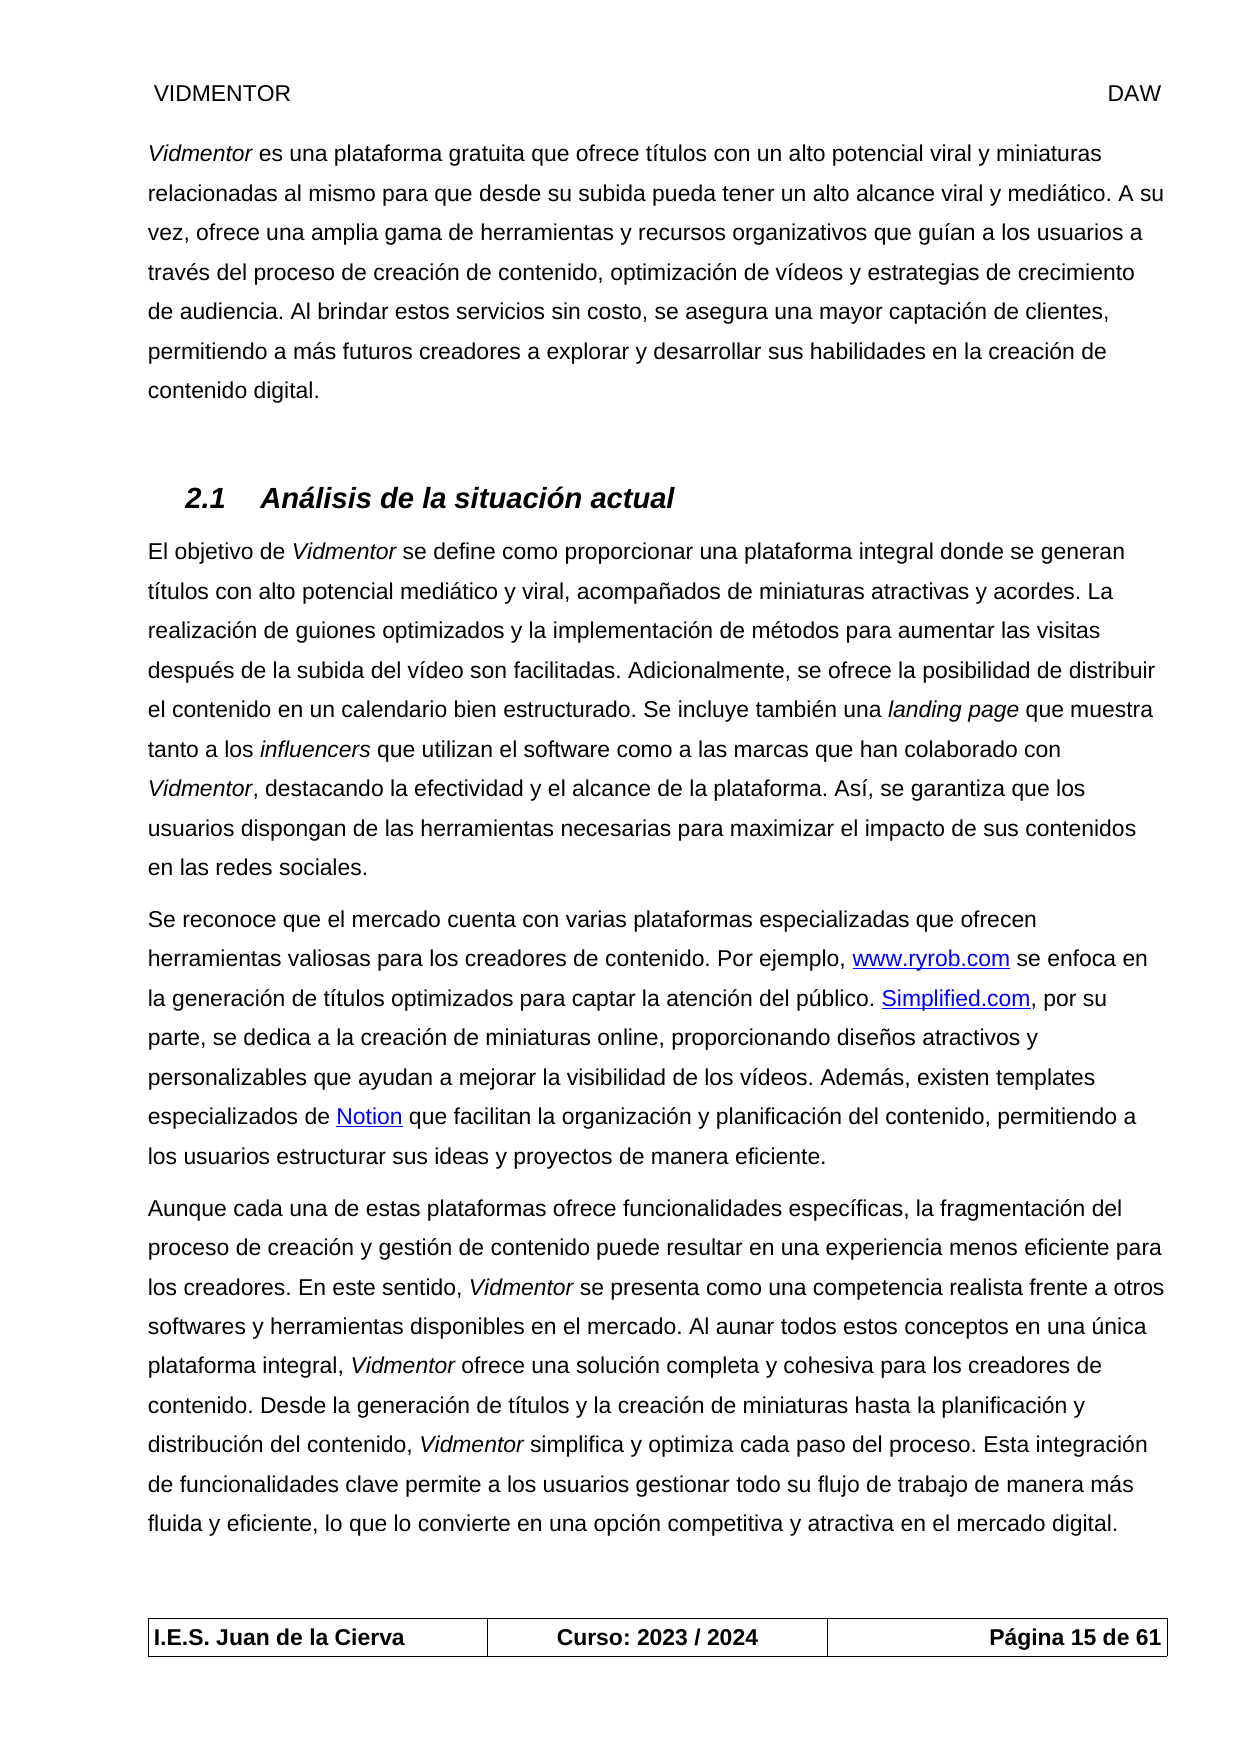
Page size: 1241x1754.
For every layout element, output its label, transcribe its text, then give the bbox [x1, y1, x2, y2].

text Se reconoce que el mercado cuenta con varias plataformas especializadas que ofrecen herramientas valiosas para los creadores de contenido. Por ejemplo, www.ryrob.com se enfoca en la generación de títulos optimizados para captar la atención del público. Simplified.com, por su parte, se dedica a la creación de miniaturas online, proporcionando diseños atractivos y personalizables que ayudan a mejorar la visibilidad de los vídeos. Además, existen templates especializados de Notion que facilitan la organización y planificación del contenido, permitiendo a los usuarios estructurar sus ideas y proyectos de manera eficiente. [148, 906, 1167, 1169]
text Vidmentor es una plataforma gratuita que ofrece títulos con un alto potencial viral y miniaturas relacionadas al mismo para que desde su subida pueda tener un alto alcance viral y mediático. A su vez, ofrece una amplia gama de herramientas y recursos organizativos que guían a los usuarios a través del proceso de creación de contenido, optimización de vídeos y estrategias de crecimiento de audiencia. Al brindar estos servicios sin costo, se asegura una mayor captación de clientes, permitiendo a más futuros creadores a explorar y desarrollar sus habilidades en la creación de contenido digital. [148, 140, 1167, 403]
subtitle Análisis de la situación actual [185, 481, 1167, 514]
text El objetivo de Vidmentor se define como proporcionar una plataforma integral donde se generan títulos con alto potencial mediático y viral, acompañados de miniaturas atractivas y acordes. La realización de guiones optimizados y la implementación de métodos para aumentar las visitas después de la subida del vídeo son facilitadas. Adicionalmente, se ofrece la posibilidad de distribuir el contenido en un calendario bien estructurado. Se incluye también una landing page que muestra tanto a los influencers que utilizan el software como a las marcas que han colaborado con Vidmentor, destacando la efectividad y el alcance de la plataforma. Así, se garantiza que los usuarios dispongan de las herramientas necesarias para maximizar el impacto de sus contenidos en las redes sociales. [148, 538, 1167, 880]
text Aunque cada una de estas plataformas ofrece funcionalidades específicas, la fragmentación del proceso de creación y gestión de contenido puede resultar en una experiencia menos eficiente para los creadores. En este sentido, Vidmentor se presenta como una competencia realista frente a otros softwares y herramientas disponibles en el mercado. Al aunar todos estos conceptos en una única plataforma integral, Vidmentor ofrece una solución completa y cohesiva para los creadores de contenido. Desde la generación de títulos y la creación de miniaturas hasta la planificación y distribución del contenido, Vidmentor simplifica y optimiza cada paso del proceso. Esta integración de funcionalidades clave permite a los usuarios gestionar todo su flujo de trabajo de manera más fluida y eficiente, lo que lo convierte en una opción competitiva y atractiva en el mercado digital. [148, 1194, 1167, 1537]
